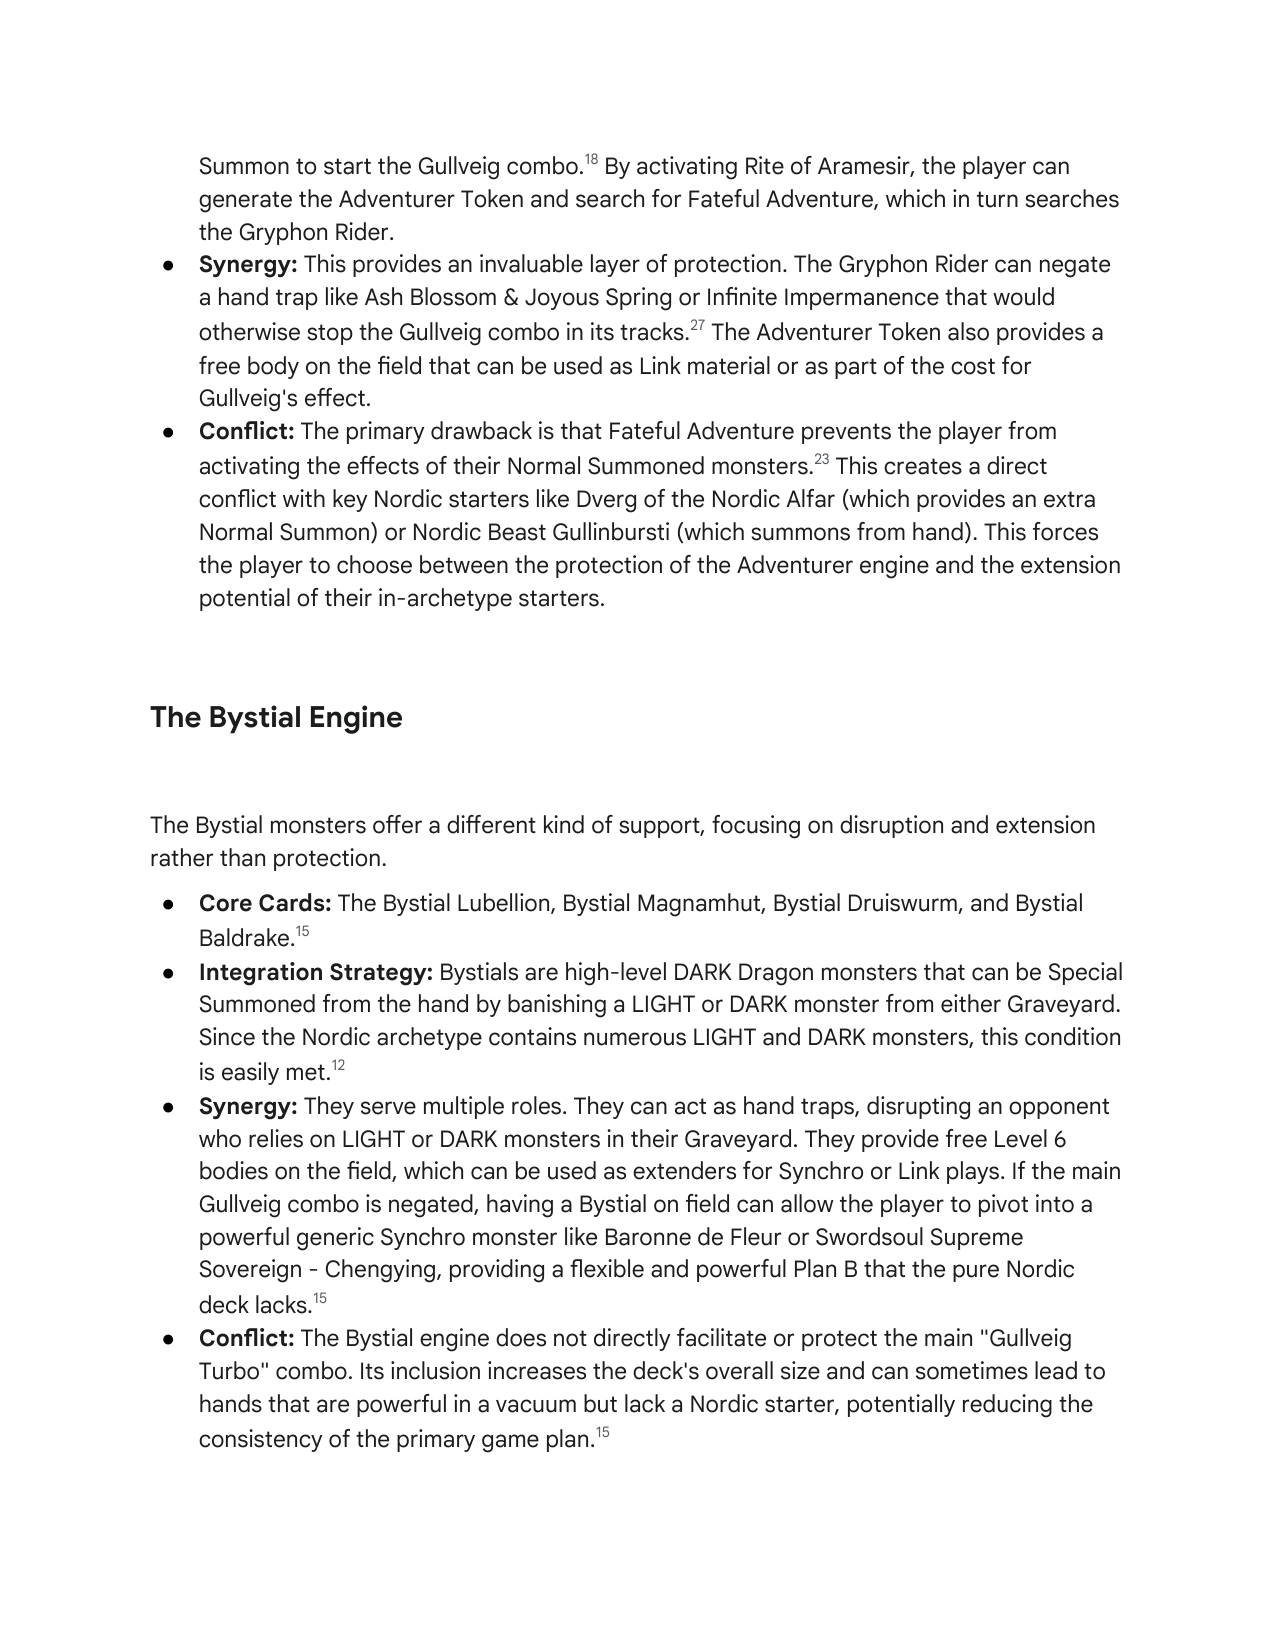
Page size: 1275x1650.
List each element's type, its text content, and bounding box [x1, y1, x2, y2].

list Synergy: This provides an invaluable layer of protection. The Gryphon Rider can negate a hand trap like Ash Blossom & Joyous Spring or Infinite Impermanence that would otherwise stop the Gullveig combo in its tracks.27 The Adventurer Token also provides a free body on the field that can be used as Link material or as part of the cost for Gullveig's effect. [161, 251, 1125, 413]
list Conflict: The primary drawback is that Fateful Adventure prevents the player from activating the effects of their Normal Summoned monsters.23 This creates a direct conflict with key Nordic starters like Dverg of the Nordic Alfar (which provides an extra Normal Summon) or Nordic Beast Gullinbursti (which summons from hand). This forces the player to choose between the protection of the Adventurer engine and the extension potential of their in-archetype starters. [161, 417, 1125, 613]
list Conflict: The Bystial engine does not directly facilitate or protect the main "Gullveig Turbo" combo. Its inclusion increases the deck's overall size and can sometimes lead to hands that are powerful in a vacuum but lack a Nordic starter, potentially reducing the consistency of the primary game plan.15 [161, 1324, 1125, 1454]
list Core Cards: The Bystial Lubellion, Bystial Magnamhut, Bystial Druiswurm, and Bystial Baldrake.15 [161, 889, 1125, 953]
text The Bystial monsters offer a different kind of support, focusing on disruption and extension rather than protection. [150, 811, 1125, 873]
subtitle The Bystial Engine [150, 699, 1125, 736]
list Integration Strategy: Bystials are high-level DARK Dragon monsters that can be Special Summoned from the hand by banishing a LIGHT or DARK monster from either Graveyard. Since the Nordic archetype contains numerous LIGHT and DARK monsters, this condition is easily met.12 [161, 958, 1125, 1088]
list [161, 150, 1125, 247]
list Synergy: They serve multiple roles. They can act as hand traps, disrupting an opponent who relies on LIGHT or DARK monsters in their Graveyard. They provide free Level 6 bodies on the field, which can be used as extenders for Synchro or Link plays. If the main Gullveig combo is negated, having a Bystial on field can allow the player to pivot into a powerful generic Synchro monster like Baronne de Fleur or Swordsoul Supreme Sovereign - Chengying, providing a flexible and powerful Plan B that the pure Nordic deck lacks.15 [161, 1092, 1125, 1320]
